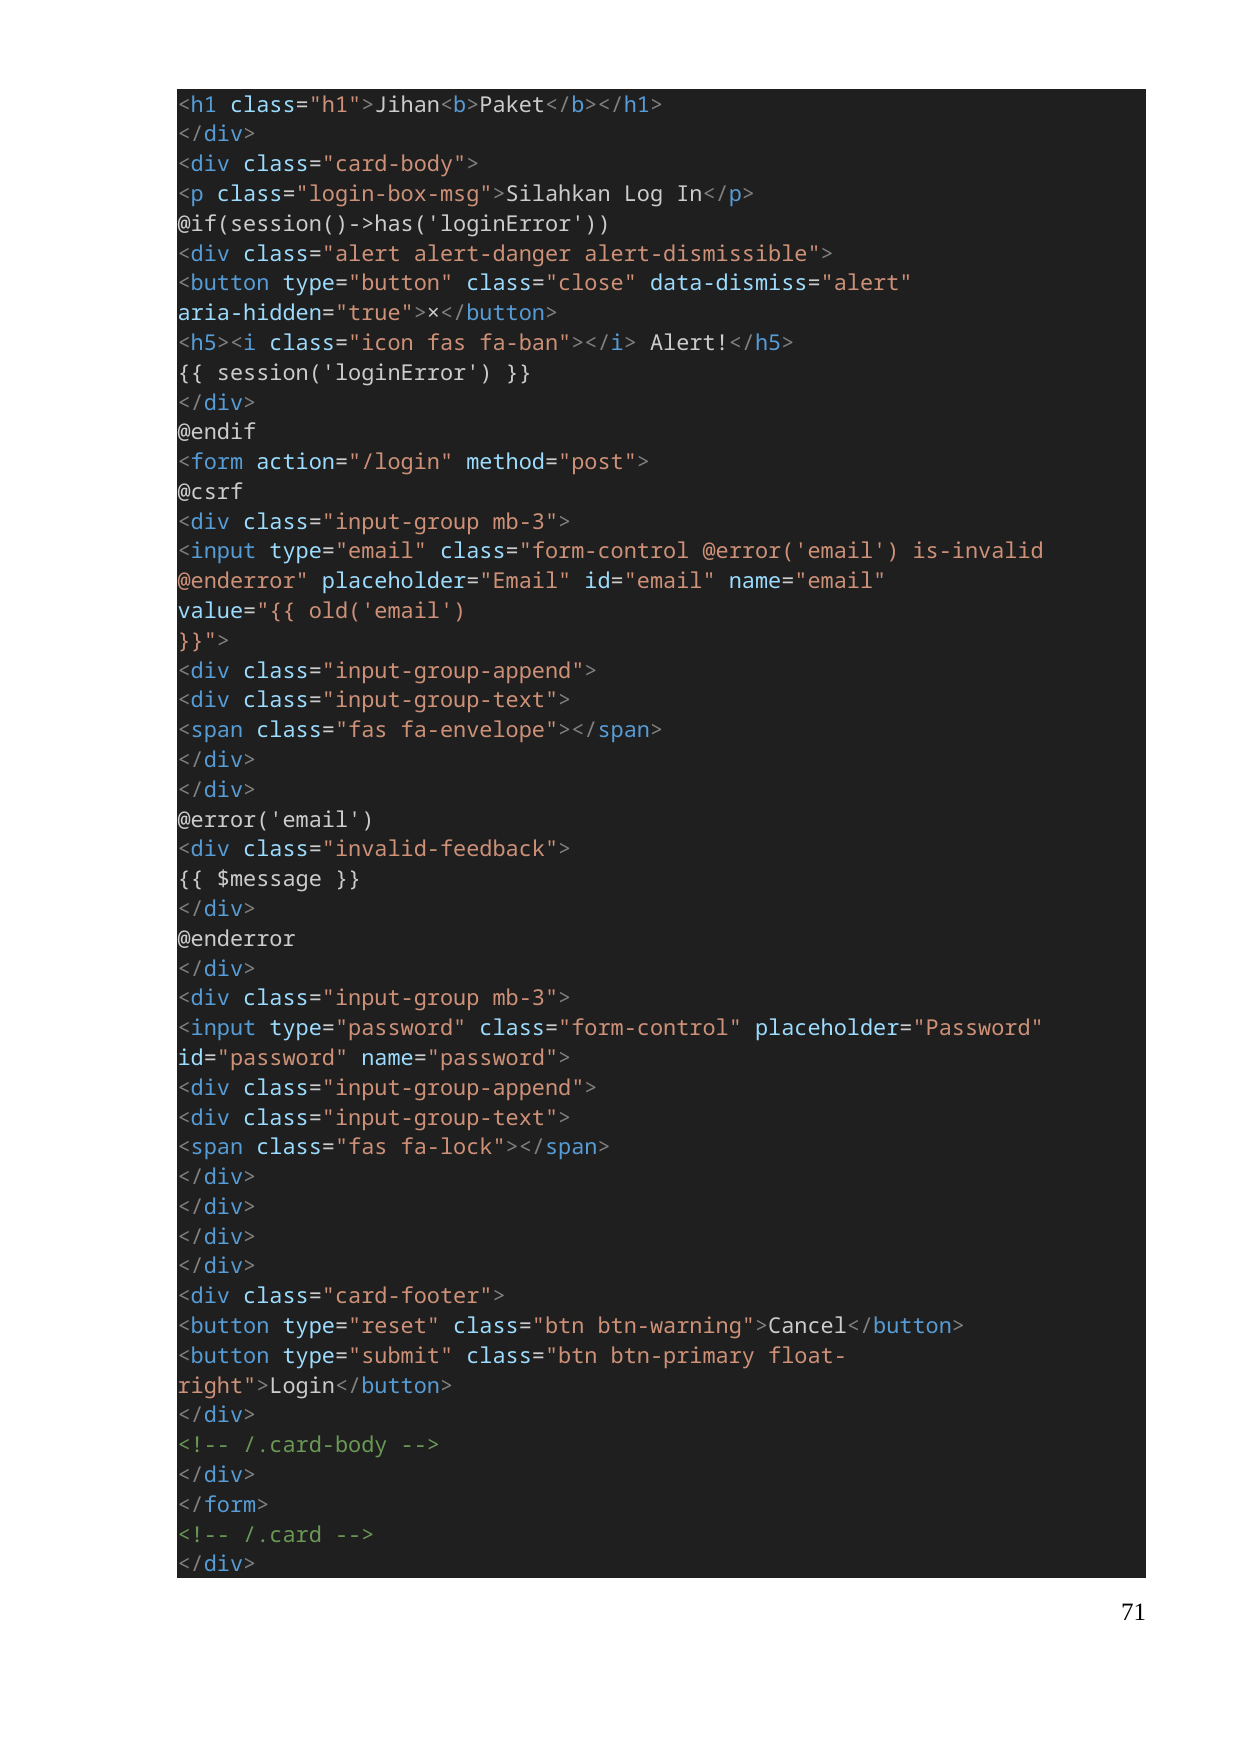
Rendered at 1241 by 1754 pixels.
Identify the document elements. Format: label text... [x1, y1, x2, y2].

text </div> [177, 1459, 1146, 1489]
text <button type="reset" class="btn btn-warning">Cancel</button> [177, 1310, 1146, 1340]
text <form action="/login" method="post"> [177, 446, 1146, 476]
text </div> [177, 1161, 1146, 1191]
text @if(session()->has('loginError')) [177, 208, 1146, 238]
text @enderror [177, 923, 1146, 953]
text <button type="button" class="close" data-dismiss="alert" [177, 267, 1146, 297]
text <input type="email" class="form-control @error('email') is-invalid [177, 536, 1146, 565]
text <h5><i class="icon fas fa-ban"></i> Alert!</h5> [177, 327, 1146, 357]
text <div class="input-group-text"> [177, 684, 1146, 714]
text {{ session('loginError') }} [177, 357, 1146, 387]
text @enderror" placeholder="Email" id="email" name="email" value="{{ old('email') [177, 565, 1146, 625]
text <span class="fas fa-lock"></span> [177, 1131, 1146, 1161]
text <div class="input-group mb-3"> [177, 506, 1146, 536]
text </div> [177, 1251, 1146, 1280]
text <div class="invalid-feedback"> [177, 833, 1146, 863]
text aria-hidden="true">×</button> [177, 297, 1146, 327]
text </div> [177, 387, 1146, 416]
text @csrf [177, 476, 1146, 506]
text @error('email') [177, 804, 1146, 833]
text <button type="submit" class="btn btn-primary float- [177, 1340, 1146, 1370]
text right">Login</button> [177, 1370, 1146, 1399]
text <div class="card-body"> [177, 148, 1146, 178]
text }}"> [177, 625, 1146, 655]
text <p class="login-box-msg">Silahkan Log In</p> [177, 178, 1146, 208]
text <!-- /.card --> [177, 1519, 1146, 1548]
text <div class="alert alert-danger alert-dismissible"> [177, 238, 1146, 267]
text <div class="input-group mb-3"> [177, 982, 1146, 1012]
text </form> [177, 1489, 1146, 1519]
text id="password" name="password"> [177, 1042, 1146, 1072]
text </div> [177, 1221, 1146, 1251]
text </div> [177, 1191, 1146, 1221]
text <div class="input-group-append"> [177, 655, 1146, 684]
text </div> [177, 744, 1146, 774]
text </div> [177, 1399, 1146, 1429]
text <input type="password" class="form-control" placeholder="Password" [177, 1012, 1146, 1042]
text </div> [177, 118, 1146, 148]
text @endif [177, 416, 1146, 446]
text </div> [177, 893, 1146, 923]
text </div> [177, 1548, 1146, 1578]
text <!-- /.card-body --> [177, 1429, 1146, 1459]
text <h1 class="h1">Jihan<b>Paket</b></h1> [177, 89, 1146, 118]
text <div class="input-group-append"> [177, 1072, 1146, 1102]
text </div> [177, 953, 1146, 982]
text <div class="card-footer"> [177, 1280, 1146, 1310]
text {{ $message }} [177, 863, 1146, 893]
text </div> [177, 774, 1146, 804]
text <div class="input-group-text"> [177, 1102, 1146, 1131]
text <span class="fas fa-envelope"></span> [177, 714, 1146, 744]
